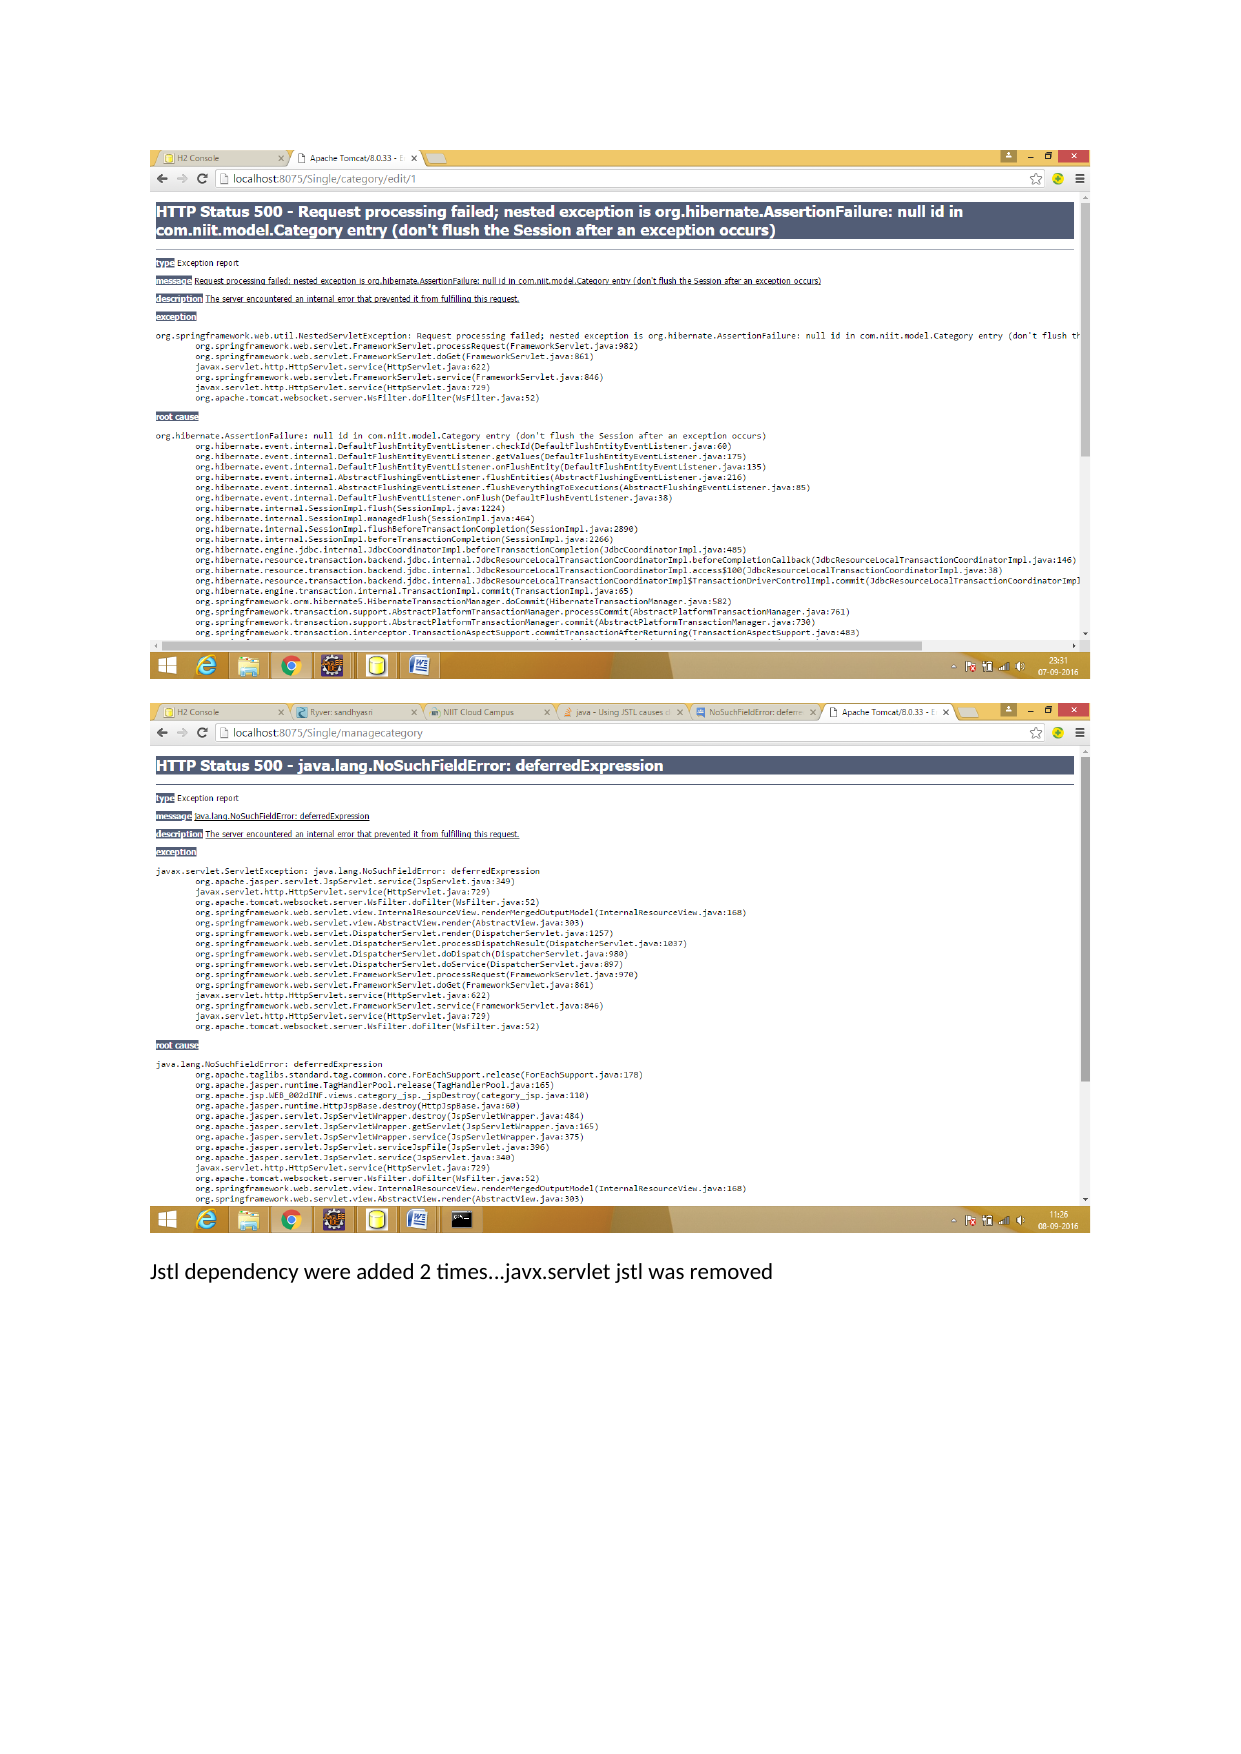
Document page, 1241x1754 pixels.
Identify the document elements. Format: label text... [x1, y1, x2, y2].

text Jstl dependency were added 2 times...javx.servlet jstl was removed [150, 1257, 1090, 1285]
picture [150, 150, 1091, 679]
picture [150, 703, 1091, 1233]
